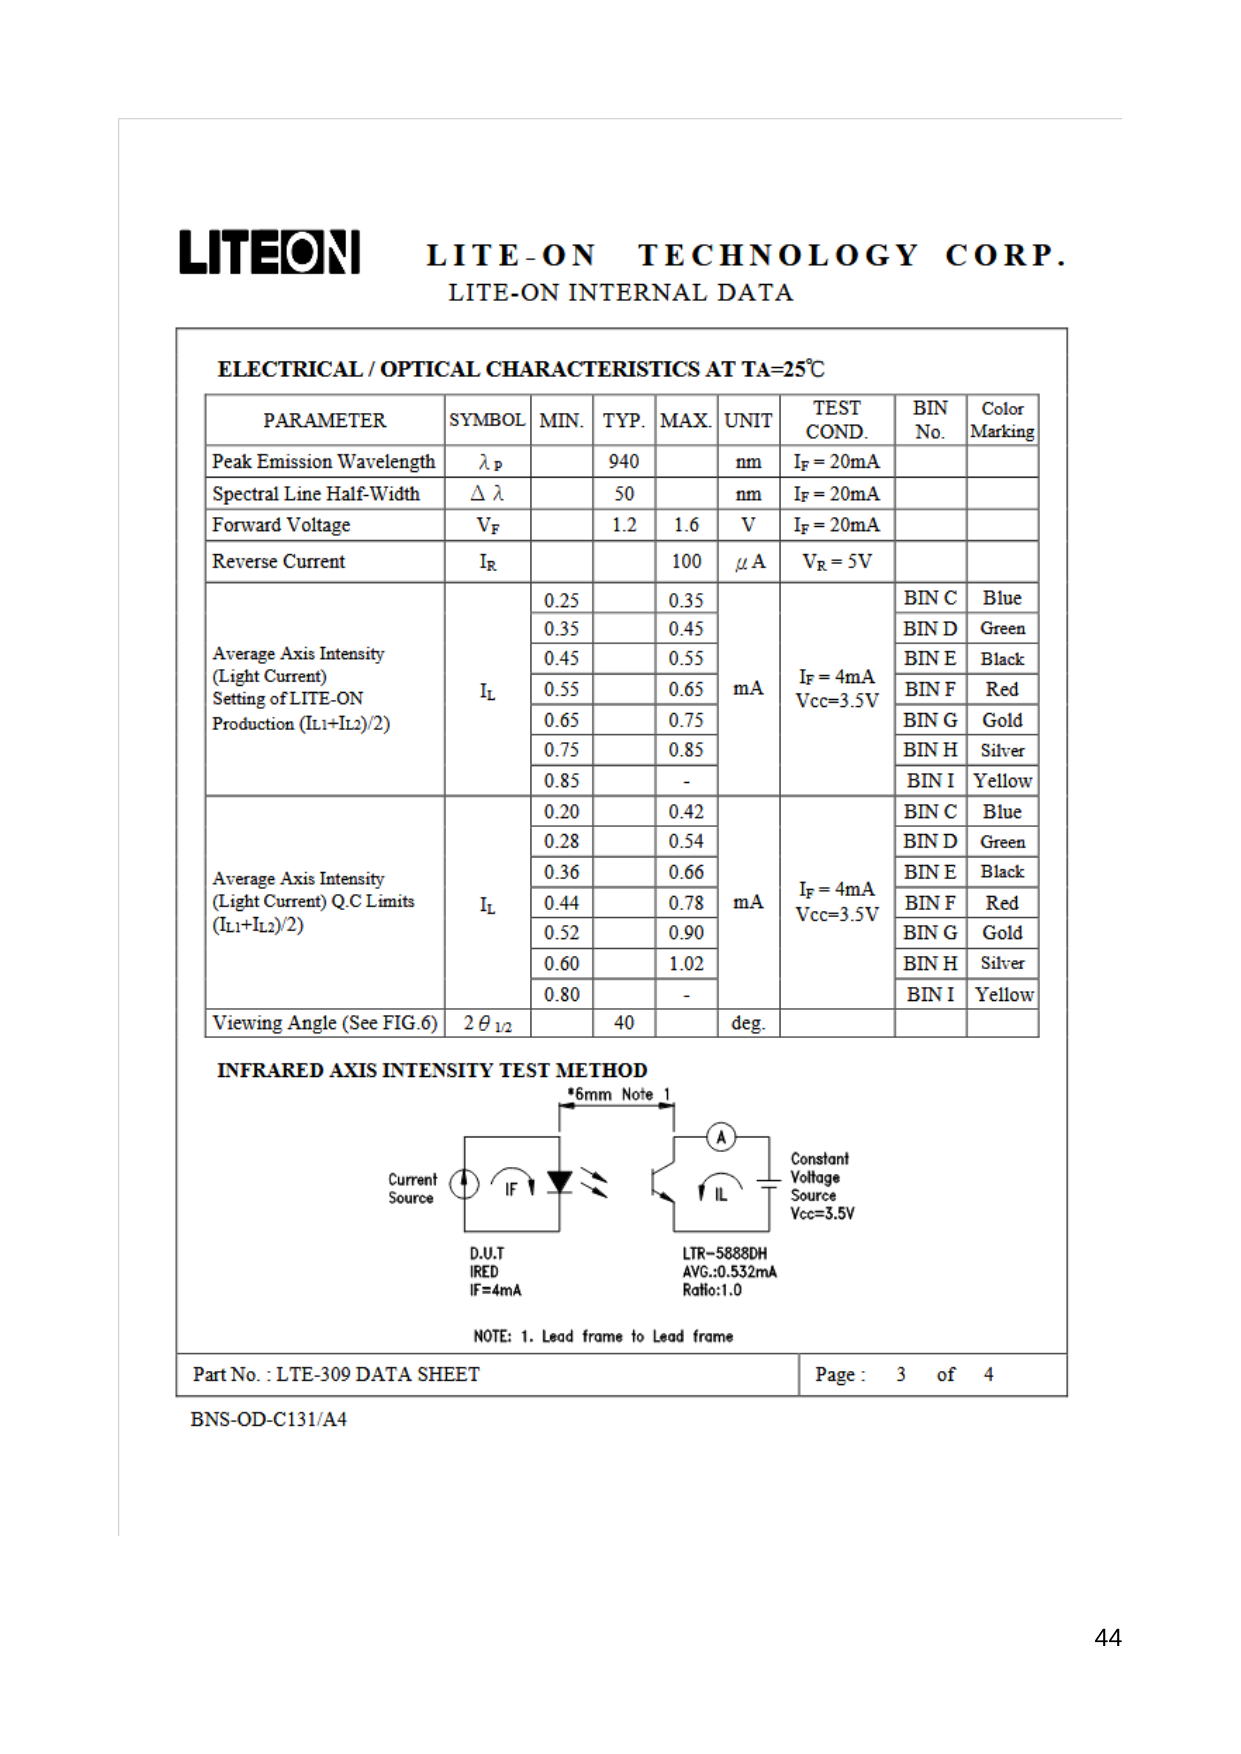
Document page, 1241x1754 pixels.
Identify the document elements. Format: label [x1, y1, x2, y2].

picture [118, 118, 1123, 1536]
